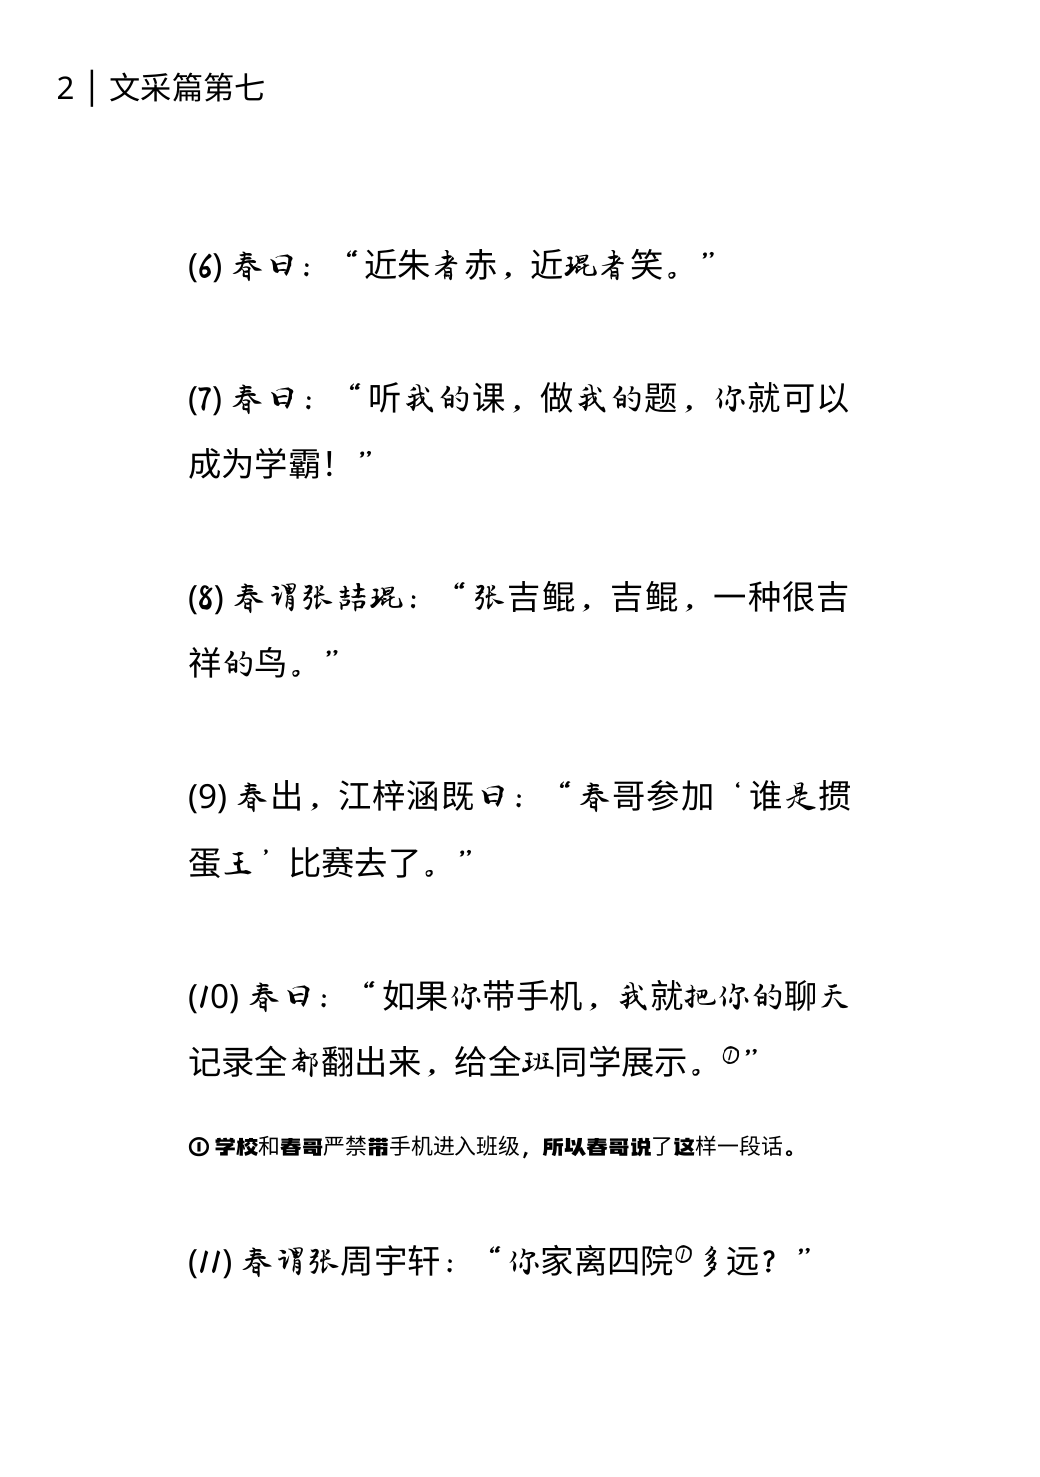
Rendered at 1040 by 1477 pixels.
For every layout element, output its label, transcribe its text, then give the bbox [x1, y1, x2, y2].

list 春曰：“如果你带手机，我就把你的聊天记录全都翻出来，给全班同学展示。①” [188, 964, 852, 1097]
list 春曰：“听我的课，做我的题，你就可以成为学霸！” [188, 366, 852, 499]
text ①学校和春哥严禁带手机进入班级，所以春哥说了这样一段话。 [188, 1130, 852, 1163]
list 春谓张周宇轩：“你家离四院①多远？” [188, 1230, 852, 1296]
list 春出，江梓涵既曰：“春哥参加‘谁是掼蛋王’比赛去了。” [188, 764, 852, 897]
list 春曰：“近朱者赤，近琨者笑。” [188, 233, 852, 299]
list 春谓张喆琨：“张吉鲲，吉鲲，一种很吉祥的鸟。” [188, 565, 852, 698]
